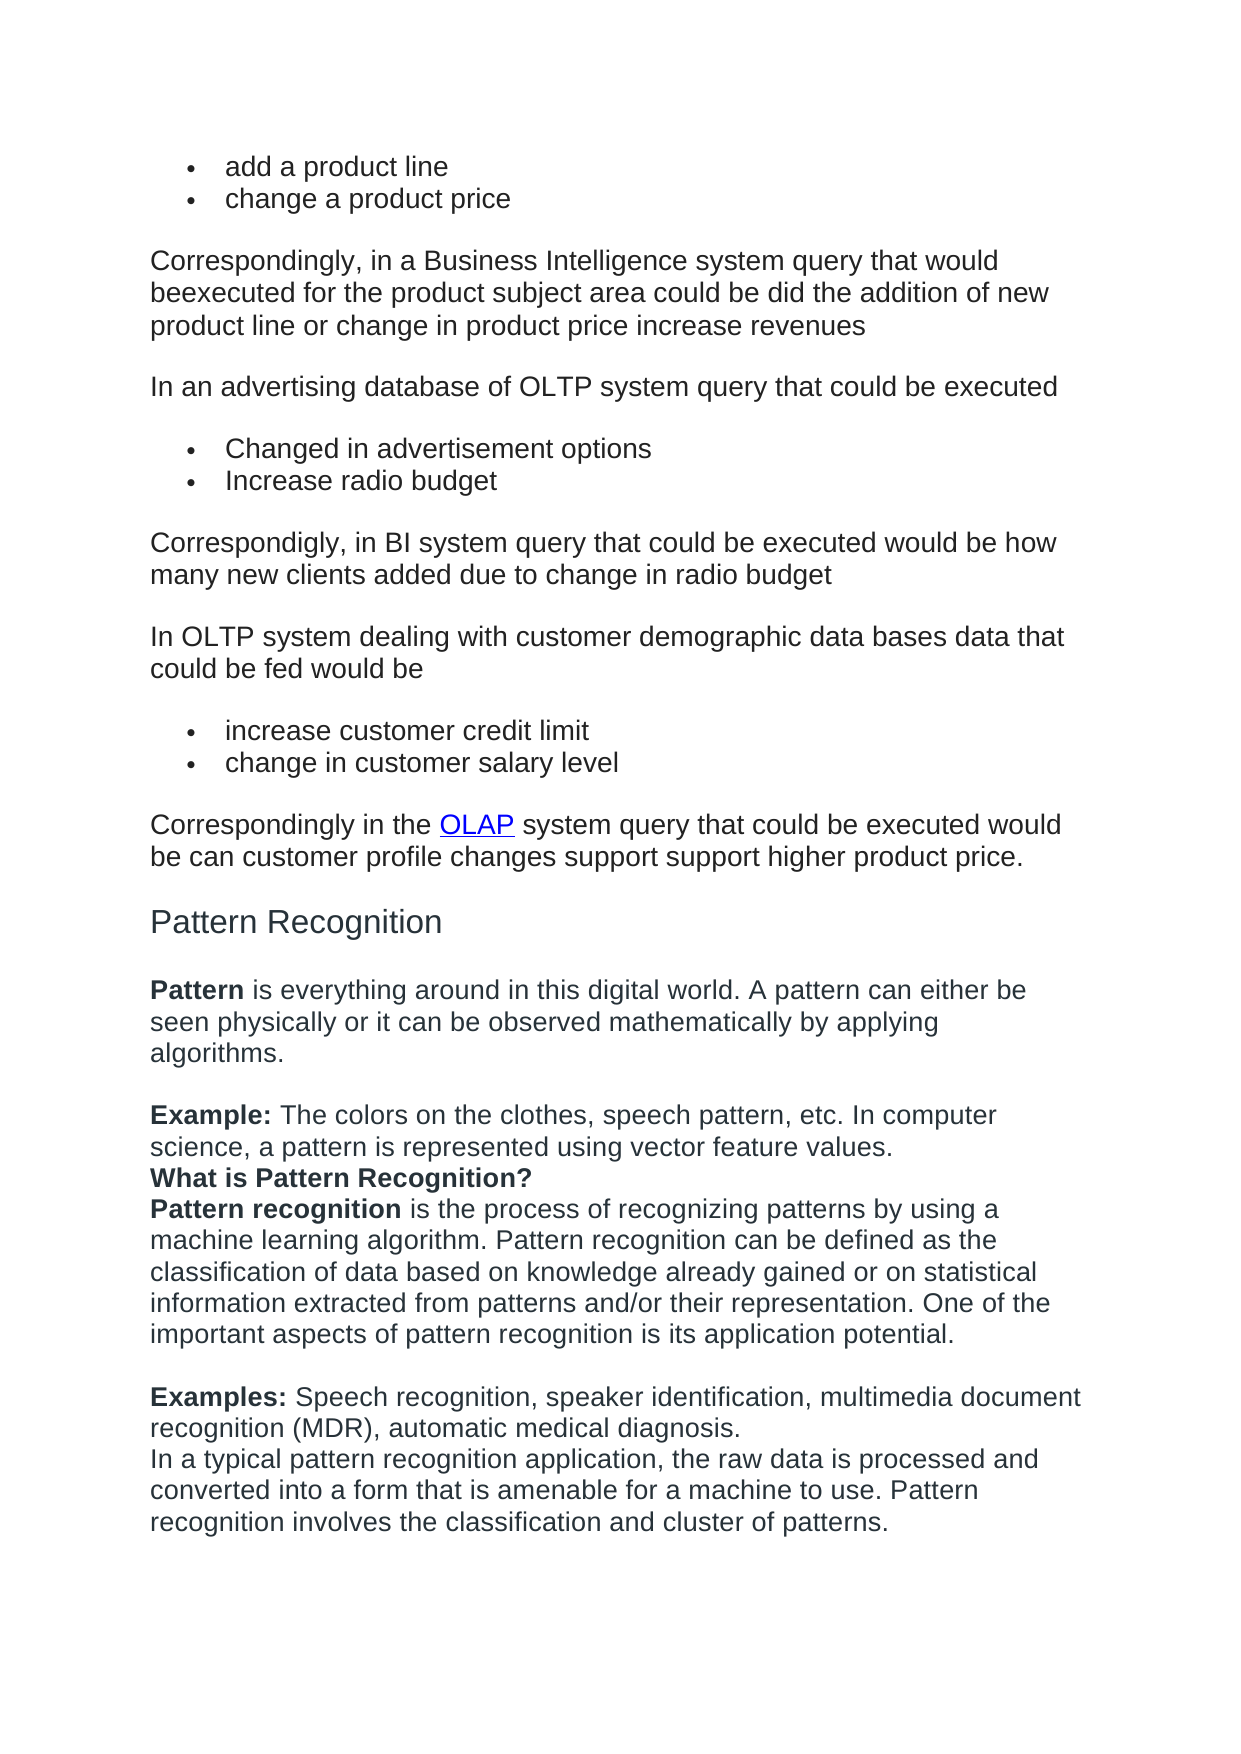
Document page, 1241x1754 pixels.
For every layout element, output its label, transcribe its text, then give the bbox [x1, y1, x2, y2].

list Changed in advertisement options [187, 432, 1090, 464]
text Examples: Speech recognition, speaker identification, multimedia document recognition (MDR), automatic medical diagnosis. In a typical pattern recognition application, the raw data is processed and converted into a form that is amenable for a machine to use. Pattern recognition involves the classification and cluster of patterns. [150, 1381, 1090, 1537]
list add a product line [187, 150, 1090, 182]
list Increase radio budget [187, 464, 1090, 497]
text In an advertising database of OLTP system query that could be executed [150, 370, 1090, 403]
text Correspondingly in the OLAP system query that could be executed would be can customer profile changes support support higher product price. [150, 808, 1090, 872]
text In OLTP system dealing with customer demographic data bases data that could be fed would be [150, 620, 1090, 684]
subtitle Pattern Recognition [150, 902, 1090, 940]
text Example: The colors on the clothes, speech pattern, etc. In computer science, a pattern is represented using vector feature values. What is Pattern Recognition? Pattern recognition is the process of recognizing patterns by using a machine learning algorithm. Pattern recognition can be defined as the classification of data based on knowledge already gained or on statistical information extracted from patterns and/or their representation. One of the important aspects of pattern recognition is its application potential. [150, 1099, 1090, 1349]
text Correspondigly, in BI system query that could be executed would be how many new clients added due to change in radio budget [150, 526, 1090, 591]
list change in customer salary level [187, 746, 1090, 778]
text Pattern is everything around in this digital world. A pattern can either be seen physically or it can be observed mathematically by applying algorithms. [150, 974, 1090, 1068]
list increase customer credit limit [187, 714, 1090, 746]
list change a product price [187, 182, 1090, 215]
text Correspondingly, in a Business Intelligence system query that would beexecuted for the product subject area could be did the addition of new product line or change in product price increase revenues [150, 244, 1090, 341]
